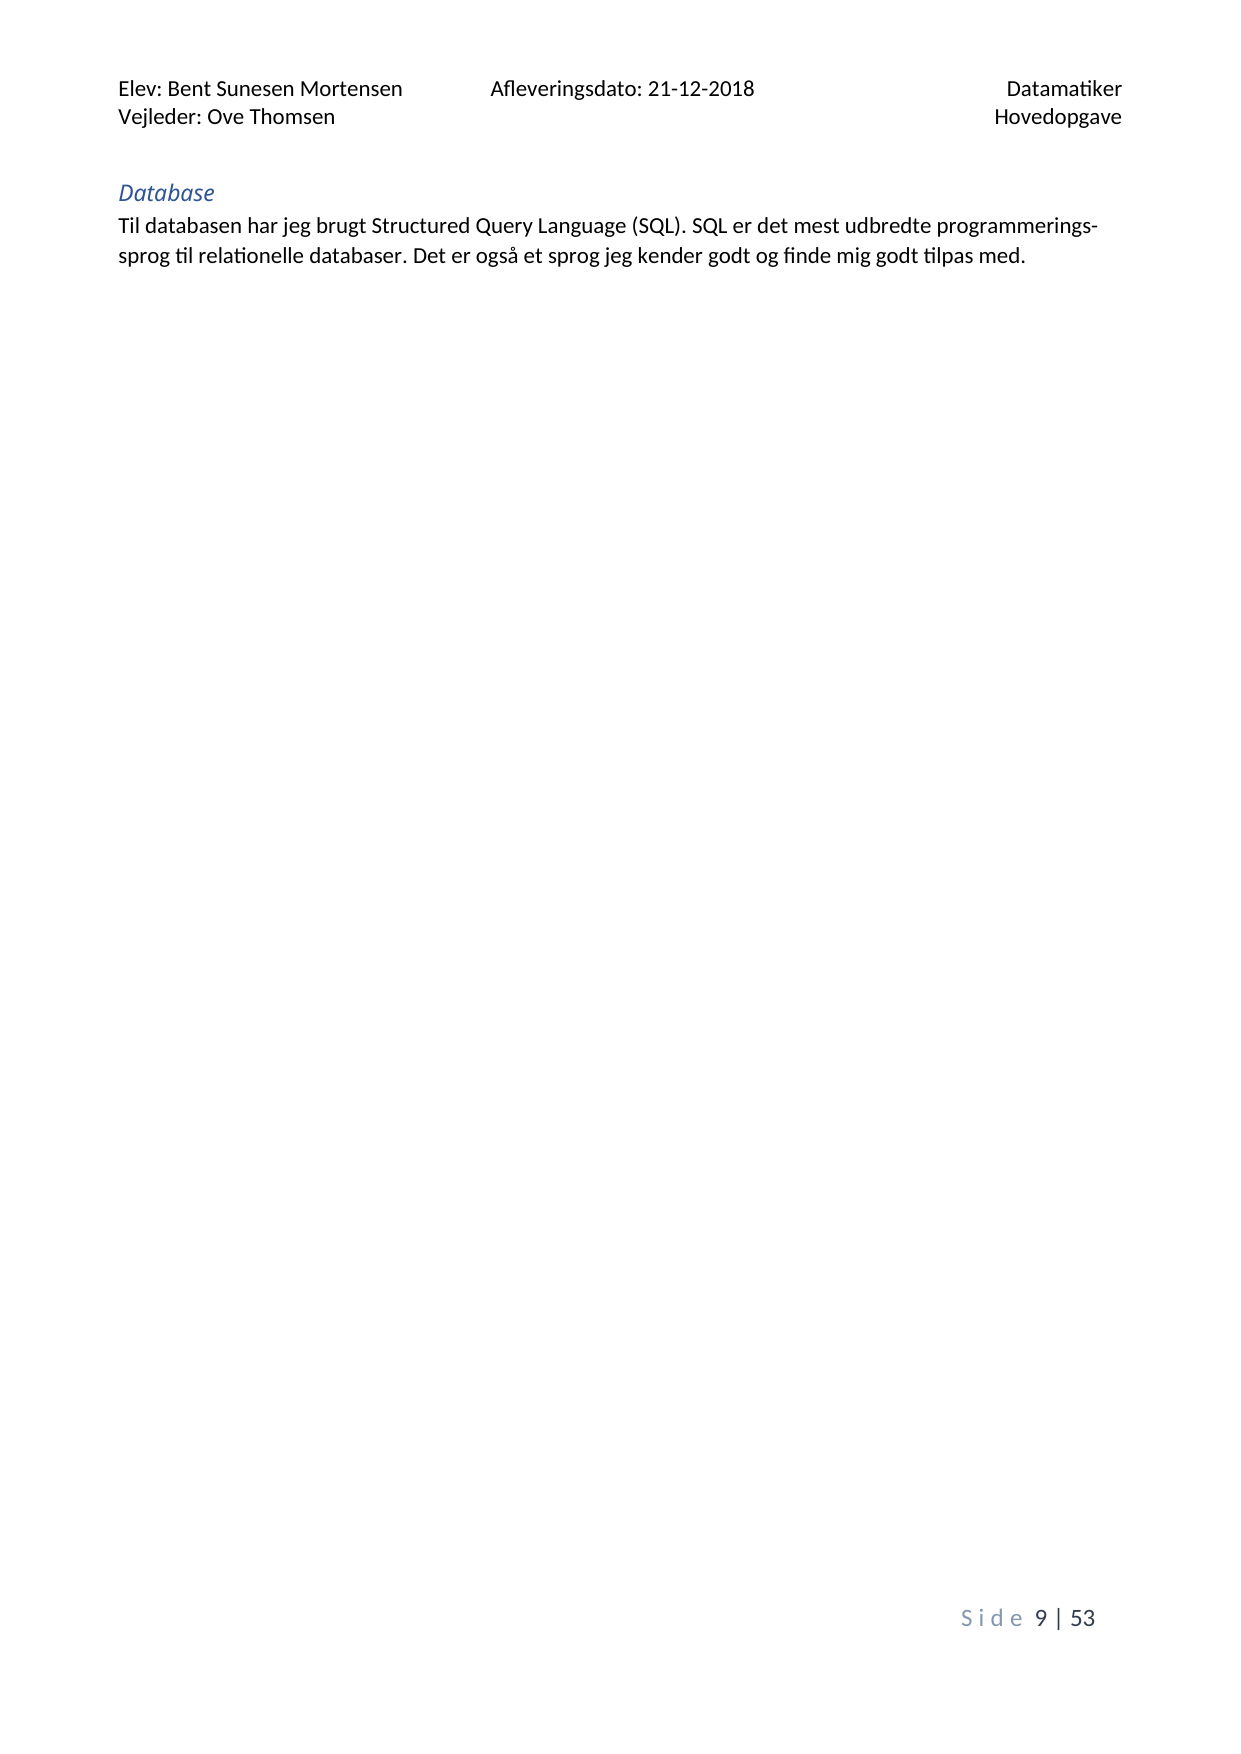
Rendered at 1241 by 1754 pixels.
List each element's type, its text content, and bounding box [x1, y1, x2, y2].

text Til databasen har jeg brugt Structured Query Language (SQL). SQL er det mest udbredte programmerings- sprog til relationelle databaser. Det er også et sprog jeg kender godt og finde mig godt tilpas med. [118, 211, 1122, 269]
subtitle Database [118, 177, 1122, 208]
